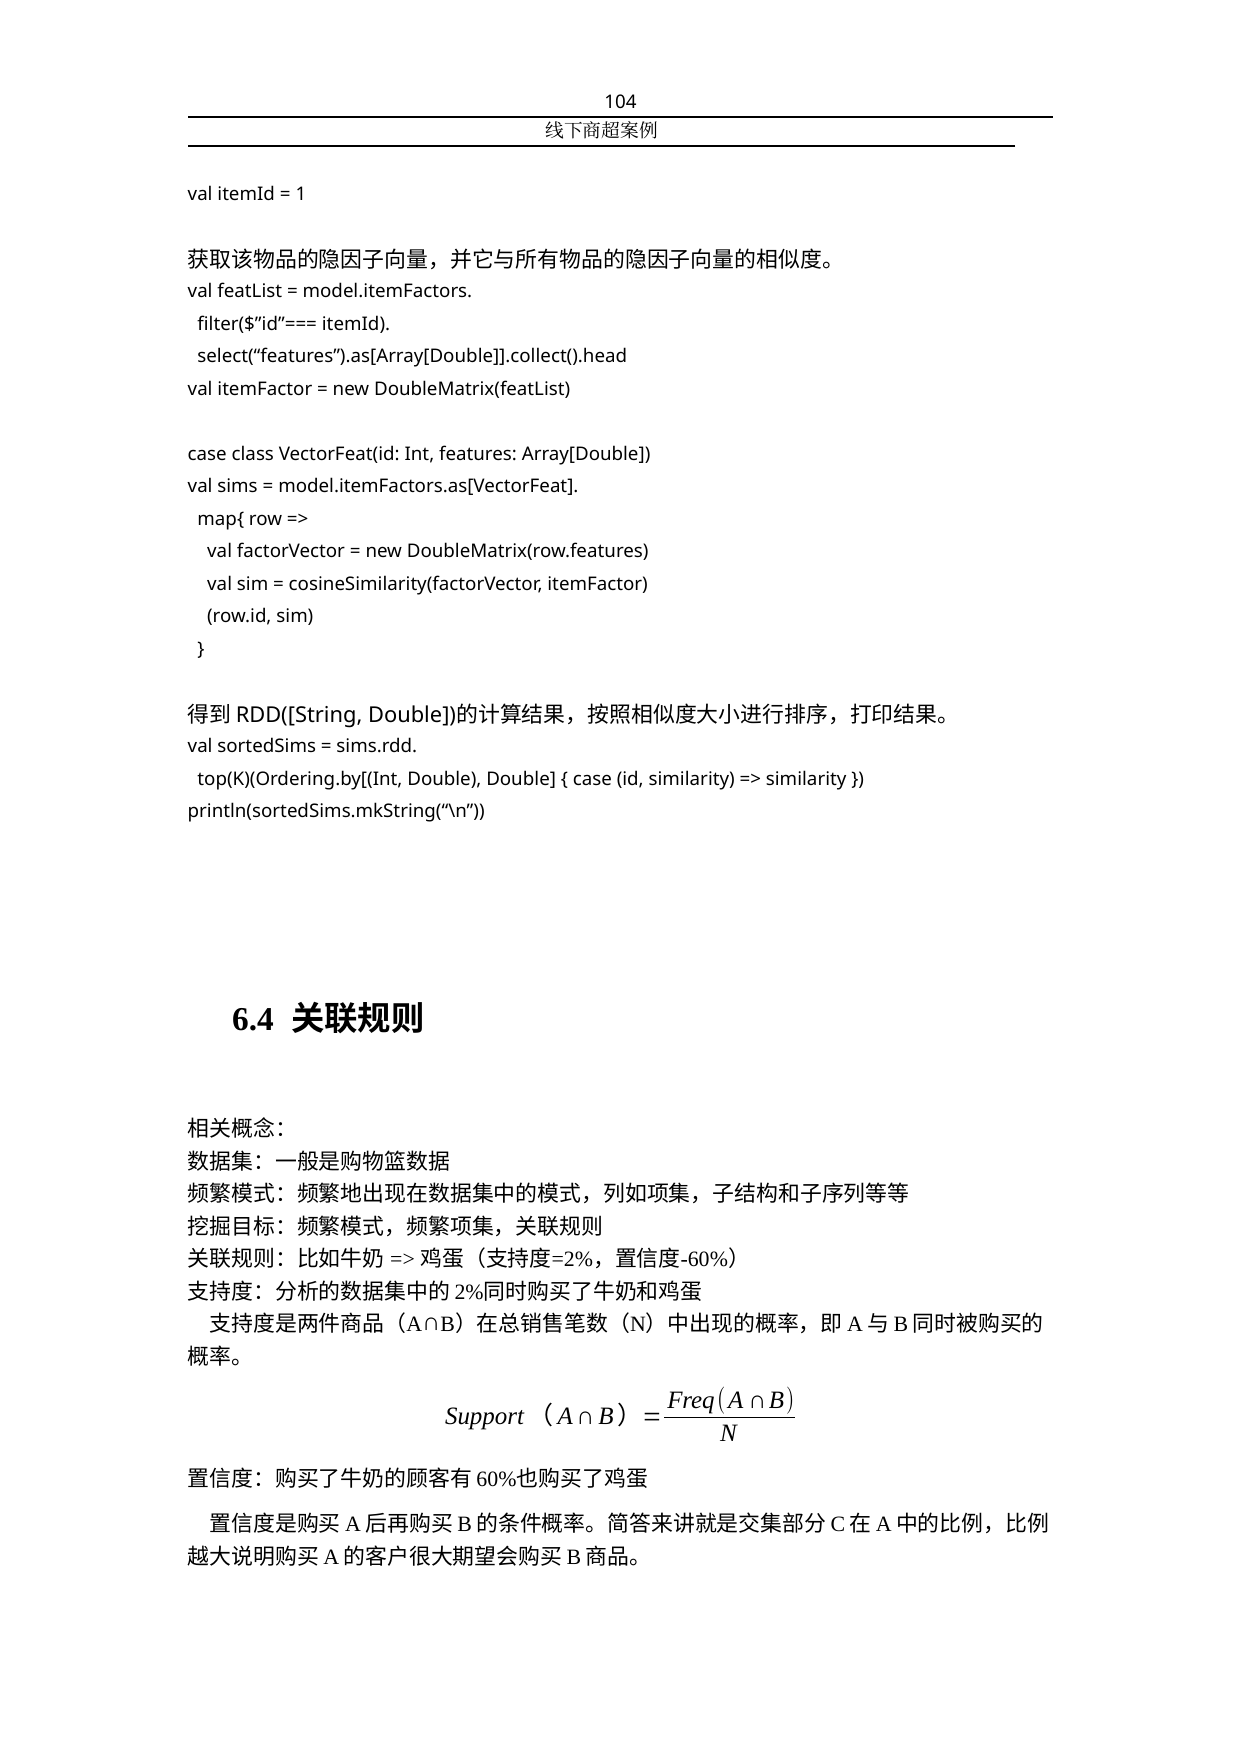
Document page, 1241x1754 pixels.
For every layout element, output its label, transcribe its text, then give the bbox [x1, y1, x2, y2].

text 频繁模式：频繁地出现在数据集中的模式，列如项集，子结构和子序列等等 [187, 1176, 1053, 1208]
subtitle 关联规则 [232, 984, 1053, 1049]
text 获取该物品的隐因子向量，并它与所有物品的隐因子向量的相似度。 [187, 242, 1053, 274]
text 挖掘目标：频繁模式，频繁项集，关联规则 [187, 1208, 1053, 1241]
text top(K)(Ordering.by[(Int, Double), Double] { case (id, similarity) => similarity }) [187, 762, 1053, 794]
text val itemId = 1 [187, 177, 1053, 209]
text 关联规则：比如牛奶 => 鸡蛋（支持度=2%，置信度-60%） [187, 1241, 1053, 1273]
text 相关概念： [187, 1111, 1053, 1143]
text 数据集：一般是购物篮数据 [187, 1143, 1053, 1176]
text val factorVector = new DoubleMatrix(row.features) [187, 534, 1053, 567]
text val sortedSims = sims.rdd. [187, 729, 1053, 762]
text 置信度：购买了牛奶的顾客有60%也购买了鸡蛋 [187, 1461, 1053, 1493]
text map{ row => [187, 502, 1053, 534]
text 得到RDD([String, Double])的计算结果，按照相似度大小进行排序，打印结果。 [187, 697, 1053, 729]
text select(“features”).as[Array[Double]].collect().head [187, 339, 1053, 372]
text val sim = cosineSimilarity(factorVector, itemFactor) [187, 567, 1053, 599]
text 支持度：分析的数据集中的2%同时购买了牛奶和鸡蛋 [187, 1273, 1053, 1306]
text 支持度是两件商品（AB）在总销售笔数（N）中出现的概率，即A与B同时被购买的概率。 [187, 1306, 1053, 1371]
text val itemFactor = new DoubleMatrix(featList) [187, 372, 1053, 404]
text println(sortedSims.mkString(“\n”)) [187, 794, 1053, 827]
text } [187, 632, 1053, 664]
text val featList = model.itemFactors. [187, 274, 1053, 307]
text filter($”id”=== itemId). [187, 307, 1053, 339]
text (row.id, sim) [187, 599, 1053, 632]
text case class VectorFeat(id: Int, features: Array[Double]) [187, 437, 1053, 469]
text val sims = model.itemFactors.as[VectorFeat]. [187, 469, 1053, 502]
text 置信度是购买A后再购买B的条件概率。简答来讲就是交集部分C在A中的比例，比例越大说明购买A的客户很大期望会购买B商品。 [187, 1506, 1053, 1571]
